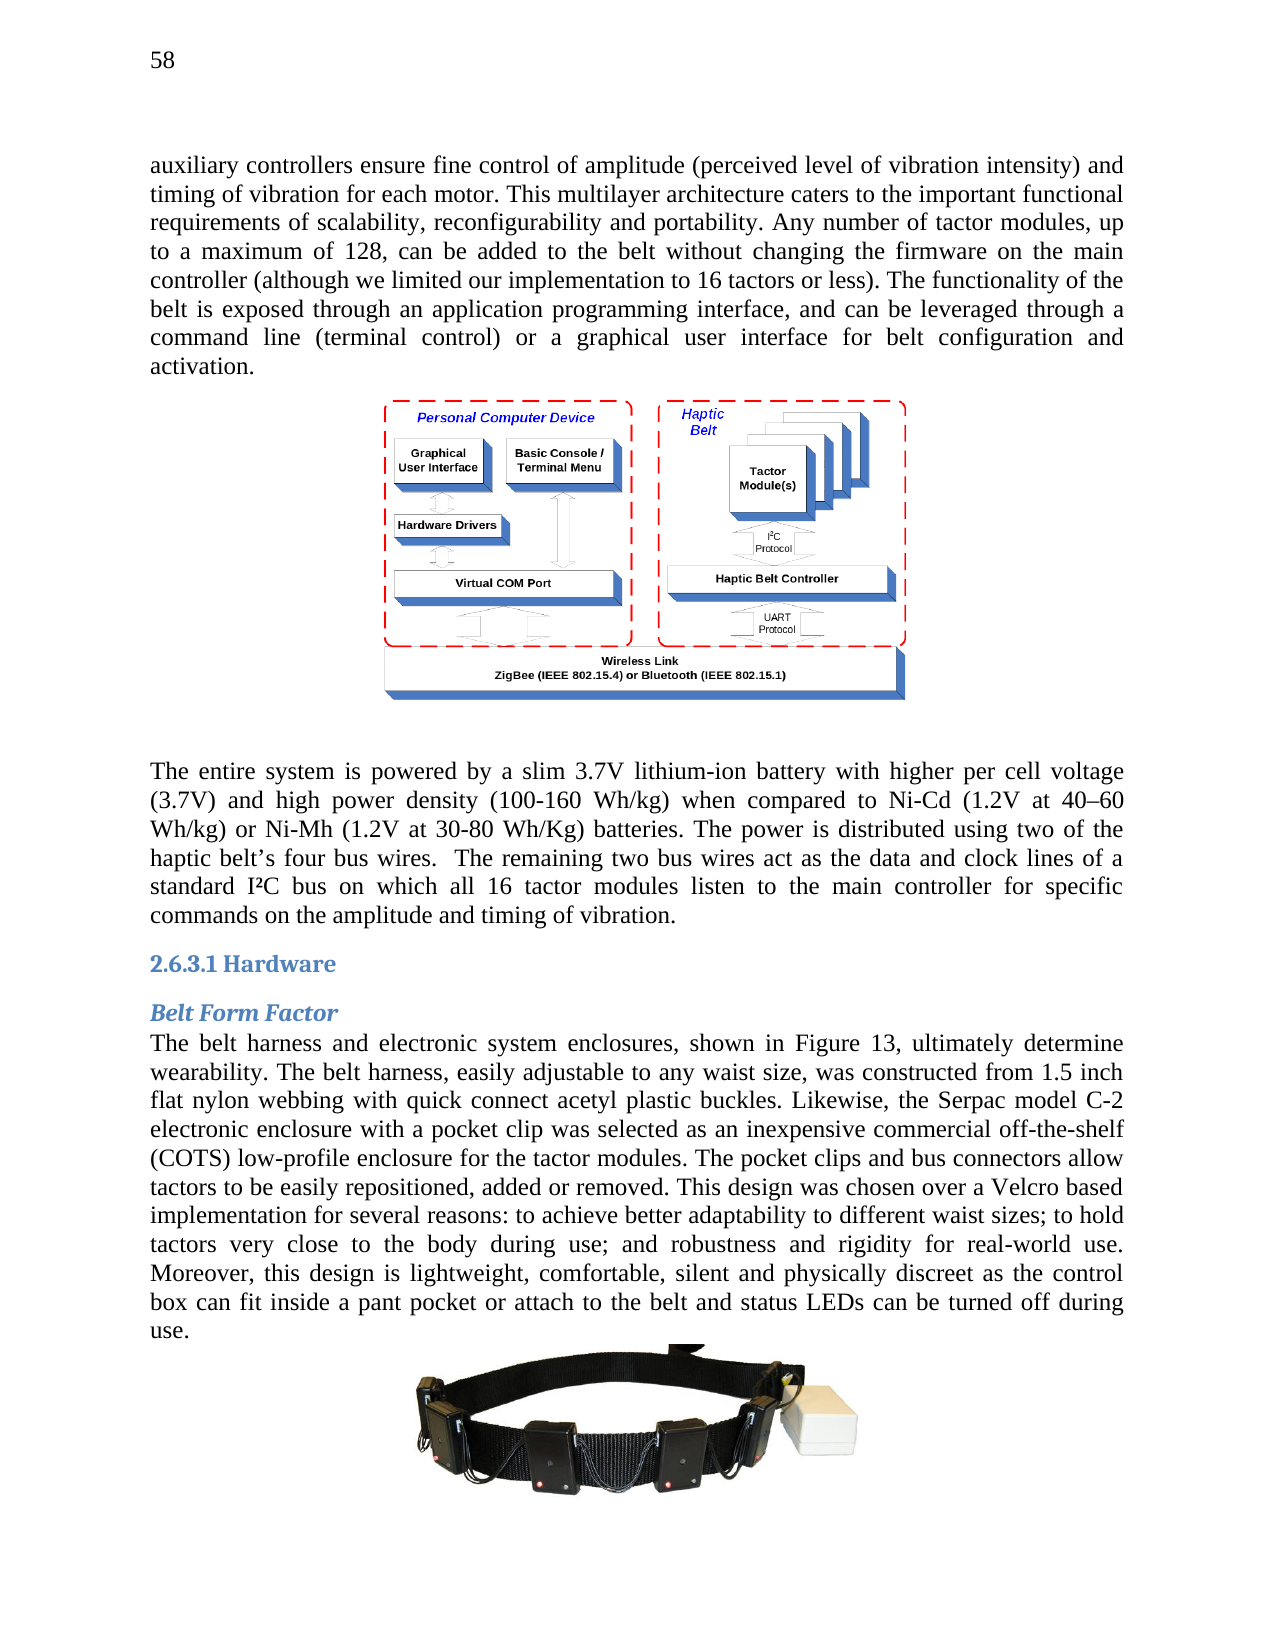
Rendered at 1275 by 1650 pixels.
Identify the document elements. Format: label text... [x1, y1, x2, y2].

text The belt harness and electronic system enclosures, shown in Figure 13, ultimately determine wearability. The belt harness, easily adjustable to any waist size, was constructed from 1.5 inch flat nylon webbing with quick connect acetyl plastic buckles. Likewise, the Serpac model C-2 electronic enclosure with a pocket clip was selected as an inexpensive commercial off-the-shelf (COTS) low-profile enclosure for the tactor modules. The pocket clips and bus connectors allow tactors to be easily repositioned, added or removed. This design was chosen over a Velcro based implementation for several reasons: to achieve better adaptability to different waist sizes; to hold tactors very close to the body during use; and robustness and rigidity for real-world use. Moreover, this design is lightweight, comfortable, silent and physically discreet as the control box can fit inside a pant pocket or attach to the belt and status LEDs can be turned off during use. [150, 1028, 1125, 1344]
subtitle Belt Form Factor [150, 999, 1125, 1028]
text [150, 150, 1125, 380]
picture [413, 1344, 862, 1498]
text The entire system is powered by a slim 3.7V lithium-ion battery with higher per cell voltage (3.7V) and high power density (100-160 Wh/kg) when compared to Ni-Cd (1.2V at 40–60 Wh/kg) or Ni-Mh (1.2V at 30-80 Wh/Kg) batteries. The power is distributed using two of the haptic belt’s four bus wires. The remaining two bus wires act as the data and clock lines of a standard I²C bus on which all 16 tactor modules listen to the main controller for specific commands on the amplitude and timing of vibration. [150, 756, 1125, 929]
subtitle 2.6.3.1 Hardware [150, 950, 1125, 978]
